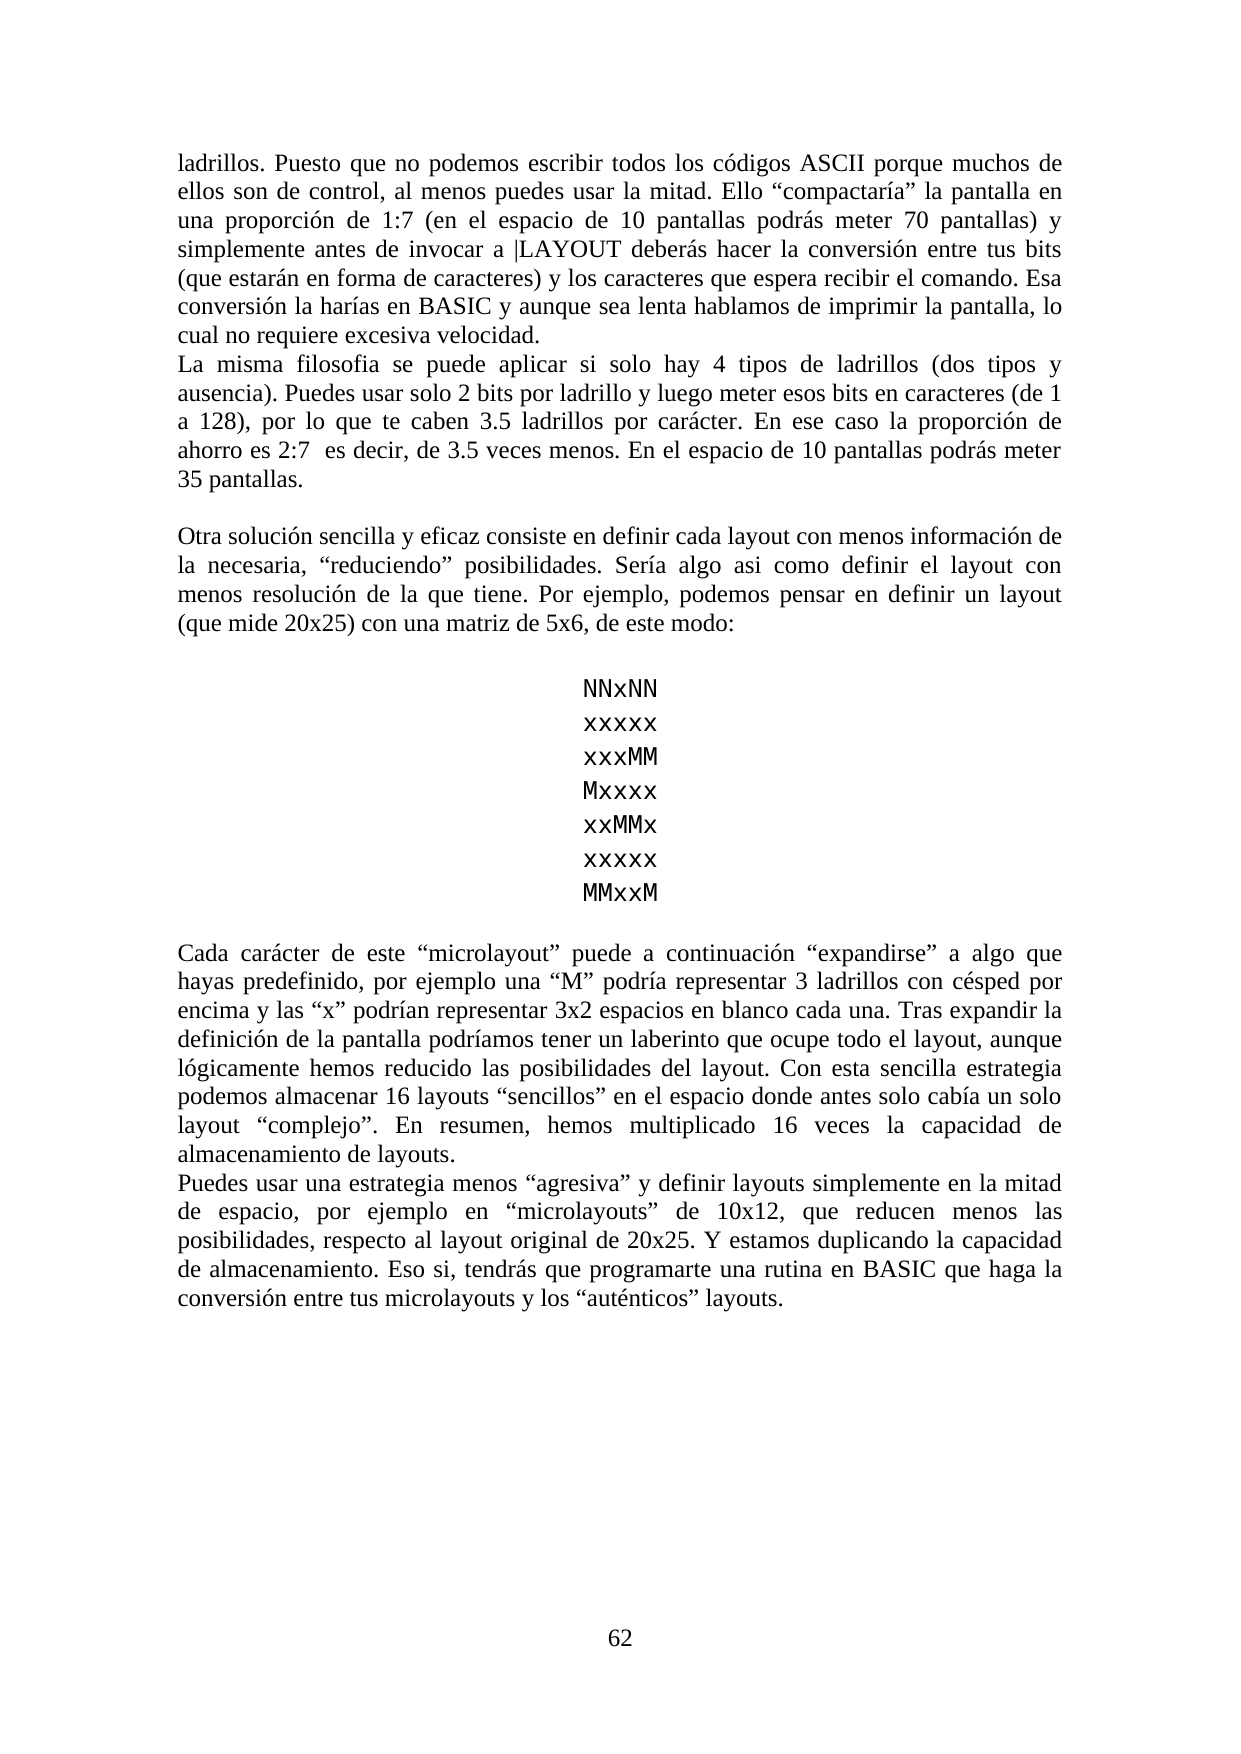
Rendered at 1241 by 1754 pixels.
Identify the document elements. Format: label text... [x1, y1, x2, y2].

text La misma filosofia se puede aplicar si solo hay 4 tipos de ladrillos (dos tipos y ausencia). Puedes usar solo 2 bits por ladrillo y luego meter esos bits en caracteres (de 1 a 128), por lo que te caben 3.5 ladrillos por carácter. En ese caso la proporción de ahorro es 2:7 es decir, de 3.5 veces menos. En el espacio de 10 pantallas podrás meter 35 pantallas. [177, 349, 1063, 493]
text NNxNN [177, 670, 1063, 704]
text xxxxx [177, 841, 1063, 875]
text Otra solución sencilla y eficaz consiste en definir cada layout con menos información de la necesaria, “reduciendo” posibilidades. Sería algo asi como definir el layout con menos resolución de la que tiene. Por ejemplo, podemos pensar en definir un layout (que mide 20x25) con una matriz de 5x6, de este modo: [177, 521, 1063, 636]
text MMxxM [177, 875, 1063, 909]
text Cada carácter de este “microlayout” puede a continuación “expandirse” a algo que hayas predefinido, por ejemplo una “M” podría representar 3 ladrillos con césped por encima y las “x” podrían representar 3x2 espacios en blanco cada una. Tras expandir la definición de la pantalla podríamos tener un laberinto que ocupe todo el layout, aunque lógicamente hemos reducido las posibilidades del layout. Con esta sencilla estrategia podemos almacenar 16 layouts “sencillos” en el espacio donde antes solo cabía un solo layout “complejo”. En resumen, hemos multiplicado 16 veces la capacidad de almacenamiento de layouts. [177, 938, 1063, 1168]
text xxxxx [177, 704, 1063, 738]
text Mxxxx [177, 773, 1063, 807]
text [177, 148, 1063, 349]
text xxMMx [177, 807, 1063, 841]
text xxxMM [177, 738, 1063, 773]
text Puedes usar una estrategia menos “agresiva” y definir layouts simplemente en la mitad de espacio, por ejemplo en “microlayouts” de 10x12, que reducen menos las posibilidades, respecto al layout original de 20x25. Y estamos duplicando la capacidad de almacenamiento. Eso si, tendrás que programarte una rutina en BASIC que haga la conversión entre tus microlayouts y los “auténticos” layouts. [177, 1168, 1063, 1311]
